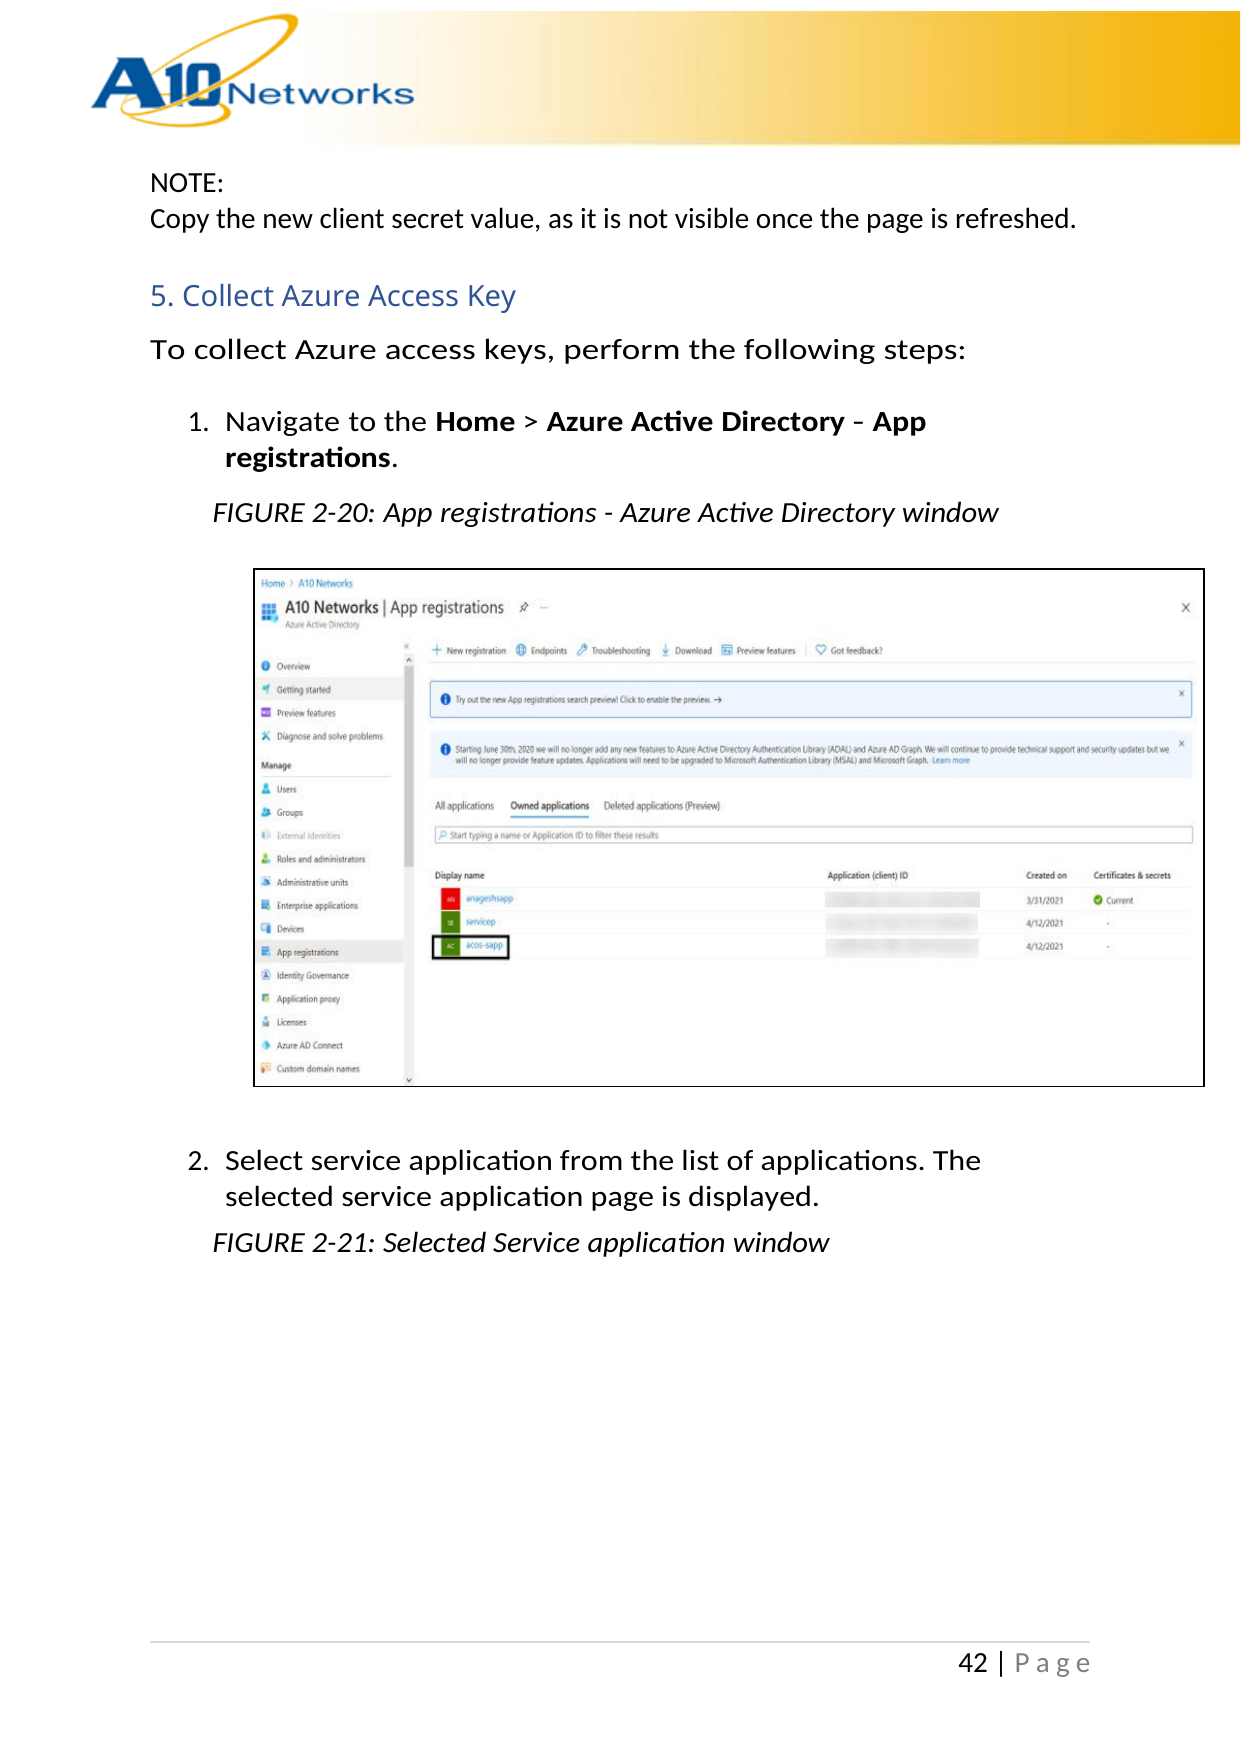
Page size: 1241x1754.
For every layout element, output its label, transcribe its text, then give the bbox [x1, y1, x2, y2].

picture [255, 570, 1197, 1086]
text FIGURE 2-20: App registrations - Azure Active Directory window [212, 494, 1090, 530]
list Select service application from the list of applications. The selected service application page is displayed. [187, 1142, 1060, 1214]
text Copy the new client secret value, as it is not visible once the page is refreshed. [150, 200, 1090, 236]
subtitle 5. Collect Azure Access Key [150, 275, 1090, 315]
text NOTE: [150, 164, 1090, 200]
list Navigate to the Home > Azure Active Directory - App registrations. [187, 403, 1060, 475]
text FIGURE 2-21: Selected Service application window [212, 1224, 1090, 1260]
text To collect Azure access keys, perform the following steps: [150, 331, 1090, 367]
picture [0, 11, 1241, 147]
